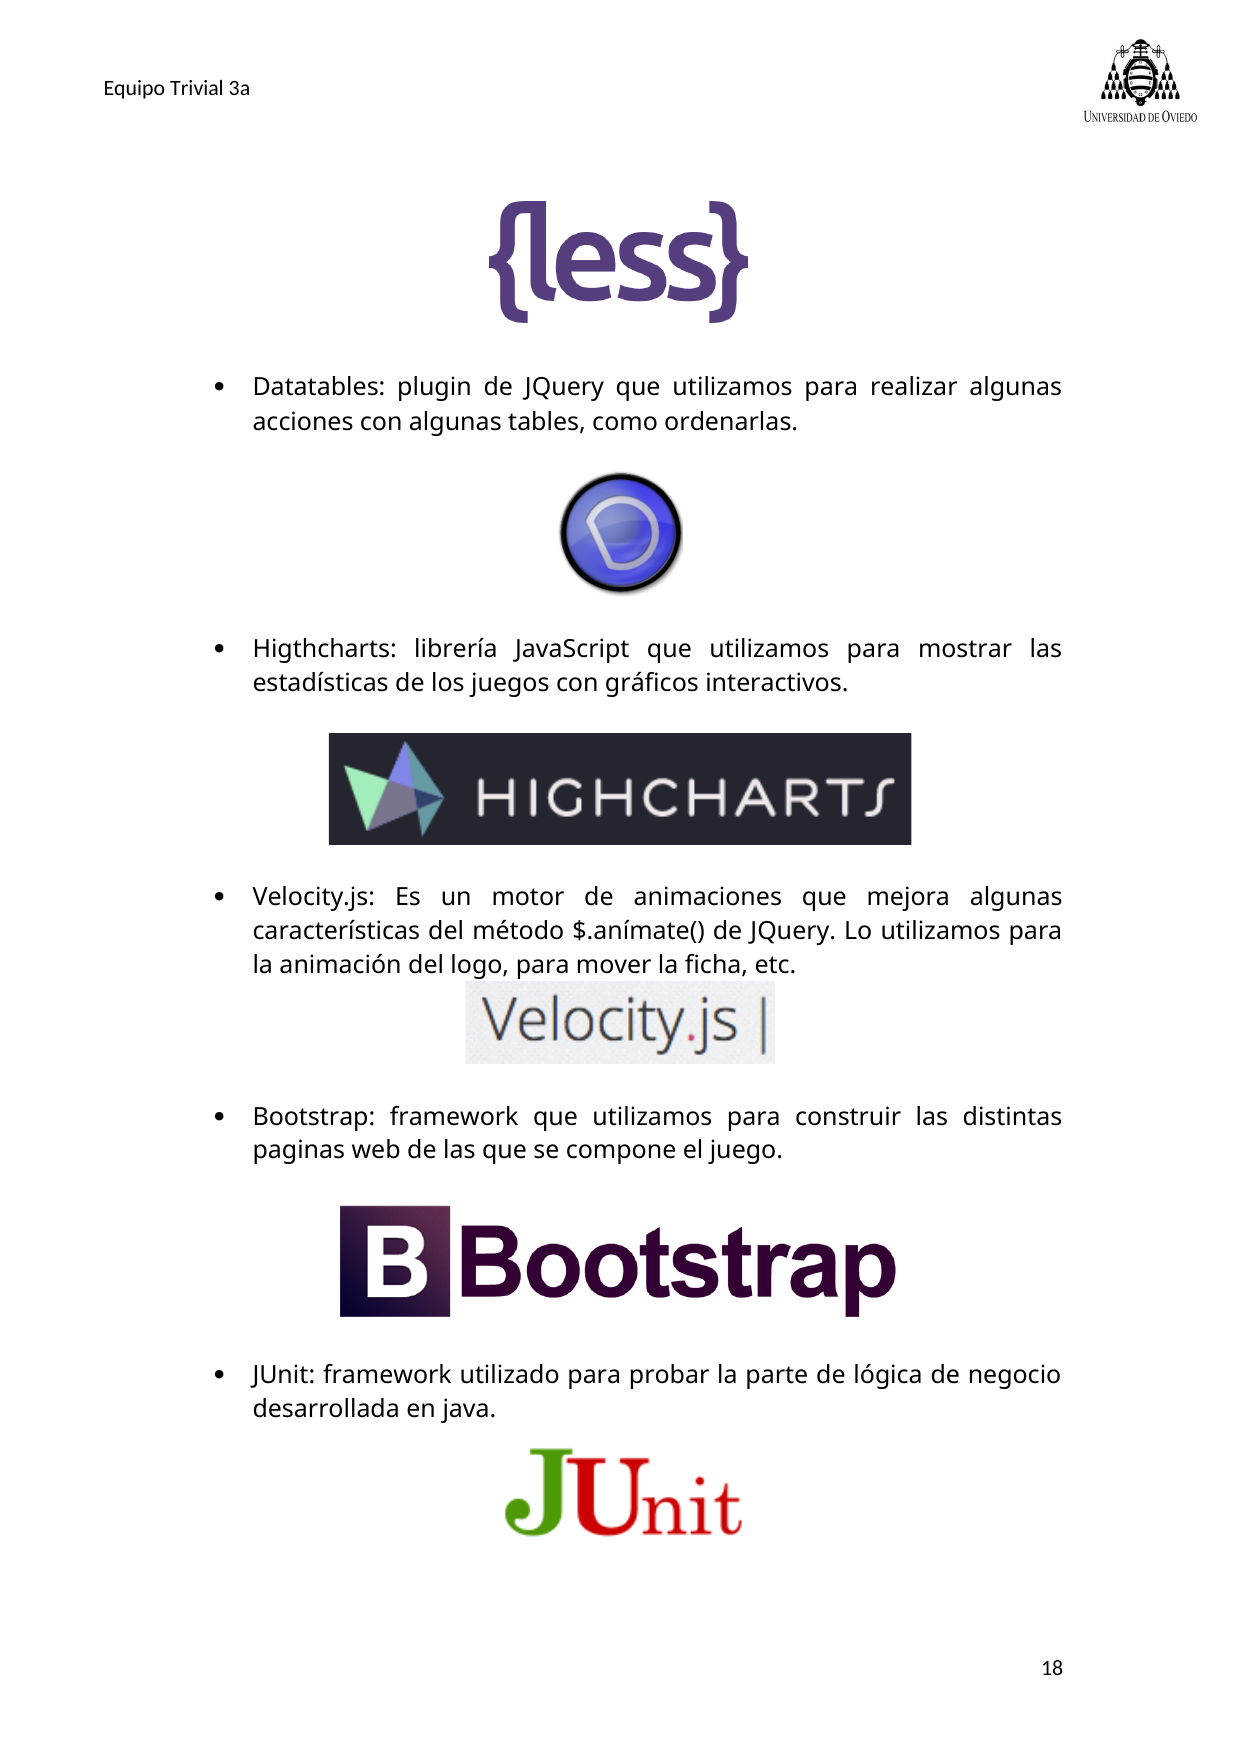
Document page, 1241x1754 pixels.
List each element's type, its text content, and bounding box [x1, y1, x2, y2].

list Datatables: plugin de JQuery que utilizamos para realizar algunas acciones con algunas tables, como ordenarlas. [215, 369, 1063, 437]
picture [465, 981, 775, 1064]
picture [1077, 35, 1198, 123]
picture [557, 471, 683, 597]
list JUnit: framework utilizado para probar la parte de lógica de negocio desarrollada en java. [215, 1356, 1063, 1424]
picture [481, 1424, 760, 1545]
list Velocity.js: Es un motor de animaciones que mejora algunas características del método $.anímate() de JQuery. Lo utilizamos para la animación del logo, para mover la ficha, etc. [215, 879, 1063, 981]
picture [336, 1200, 904, 1323]
picture [482, 181, 758, 335]
list Bootstrap: framework que utilizamos para construir las distintas paginas web de las que se compone el juego. [215, 1098, 1063, 1166]
picture [328, 733, 912, 845]
list Higthcharts: librería JavaScript que utilizamos para mostrar las estadísticas de los juegos con gráficos interactivos. [215, 631, 1063, 699]
